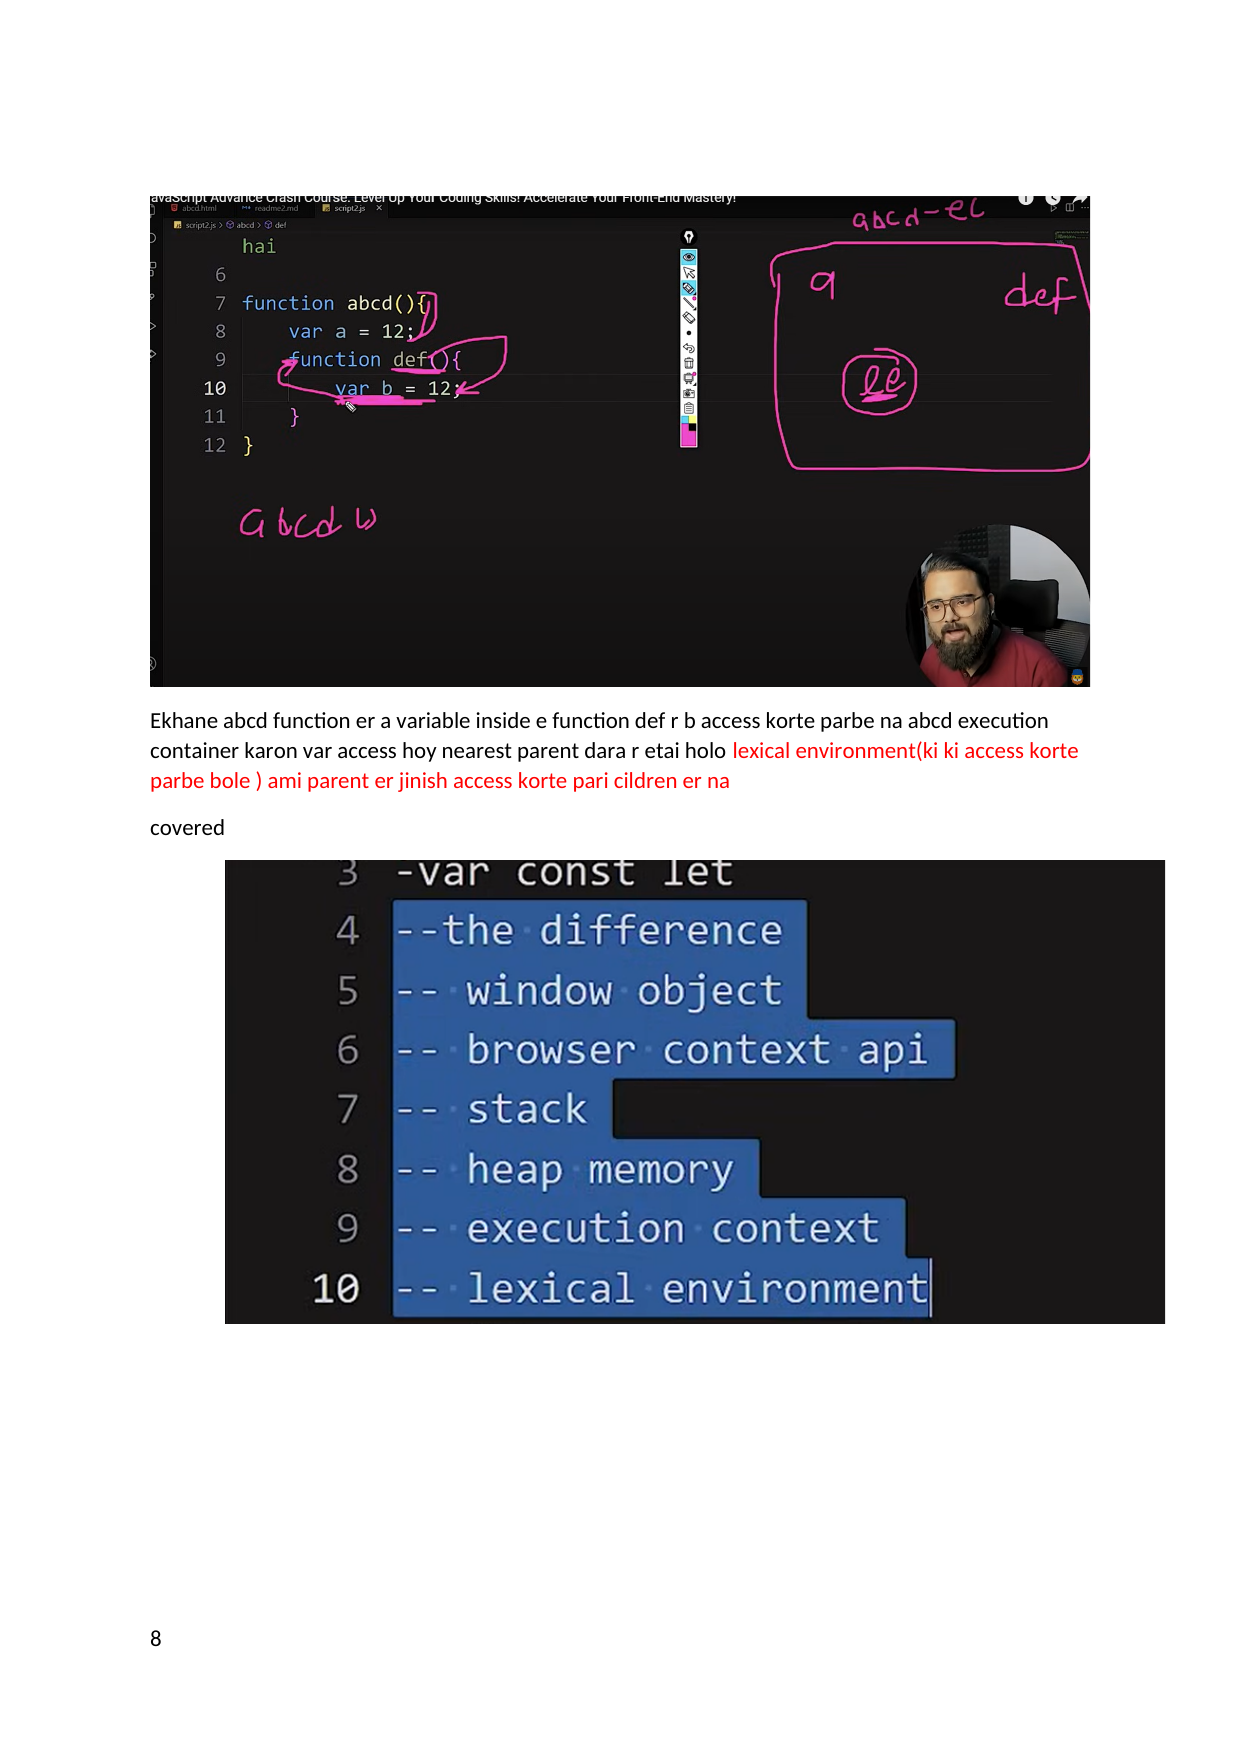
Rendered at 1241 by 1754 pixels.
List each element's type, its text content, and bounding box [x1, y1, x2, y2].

picture [225, 860, 1166, 1324]
text covered [150, 813, 1090, 841]
text Ekhane abcd function er a variable inside e function def r b access korte parbe na abcd execution container karon var access hoy nearest parent dara r etai holo lexical environment(ki ki access korte parbe bole ) ami parent er jinish access korte pari cildren er na [150, 706, 1090, 794]
picture [150, 196, 1091, 687]
